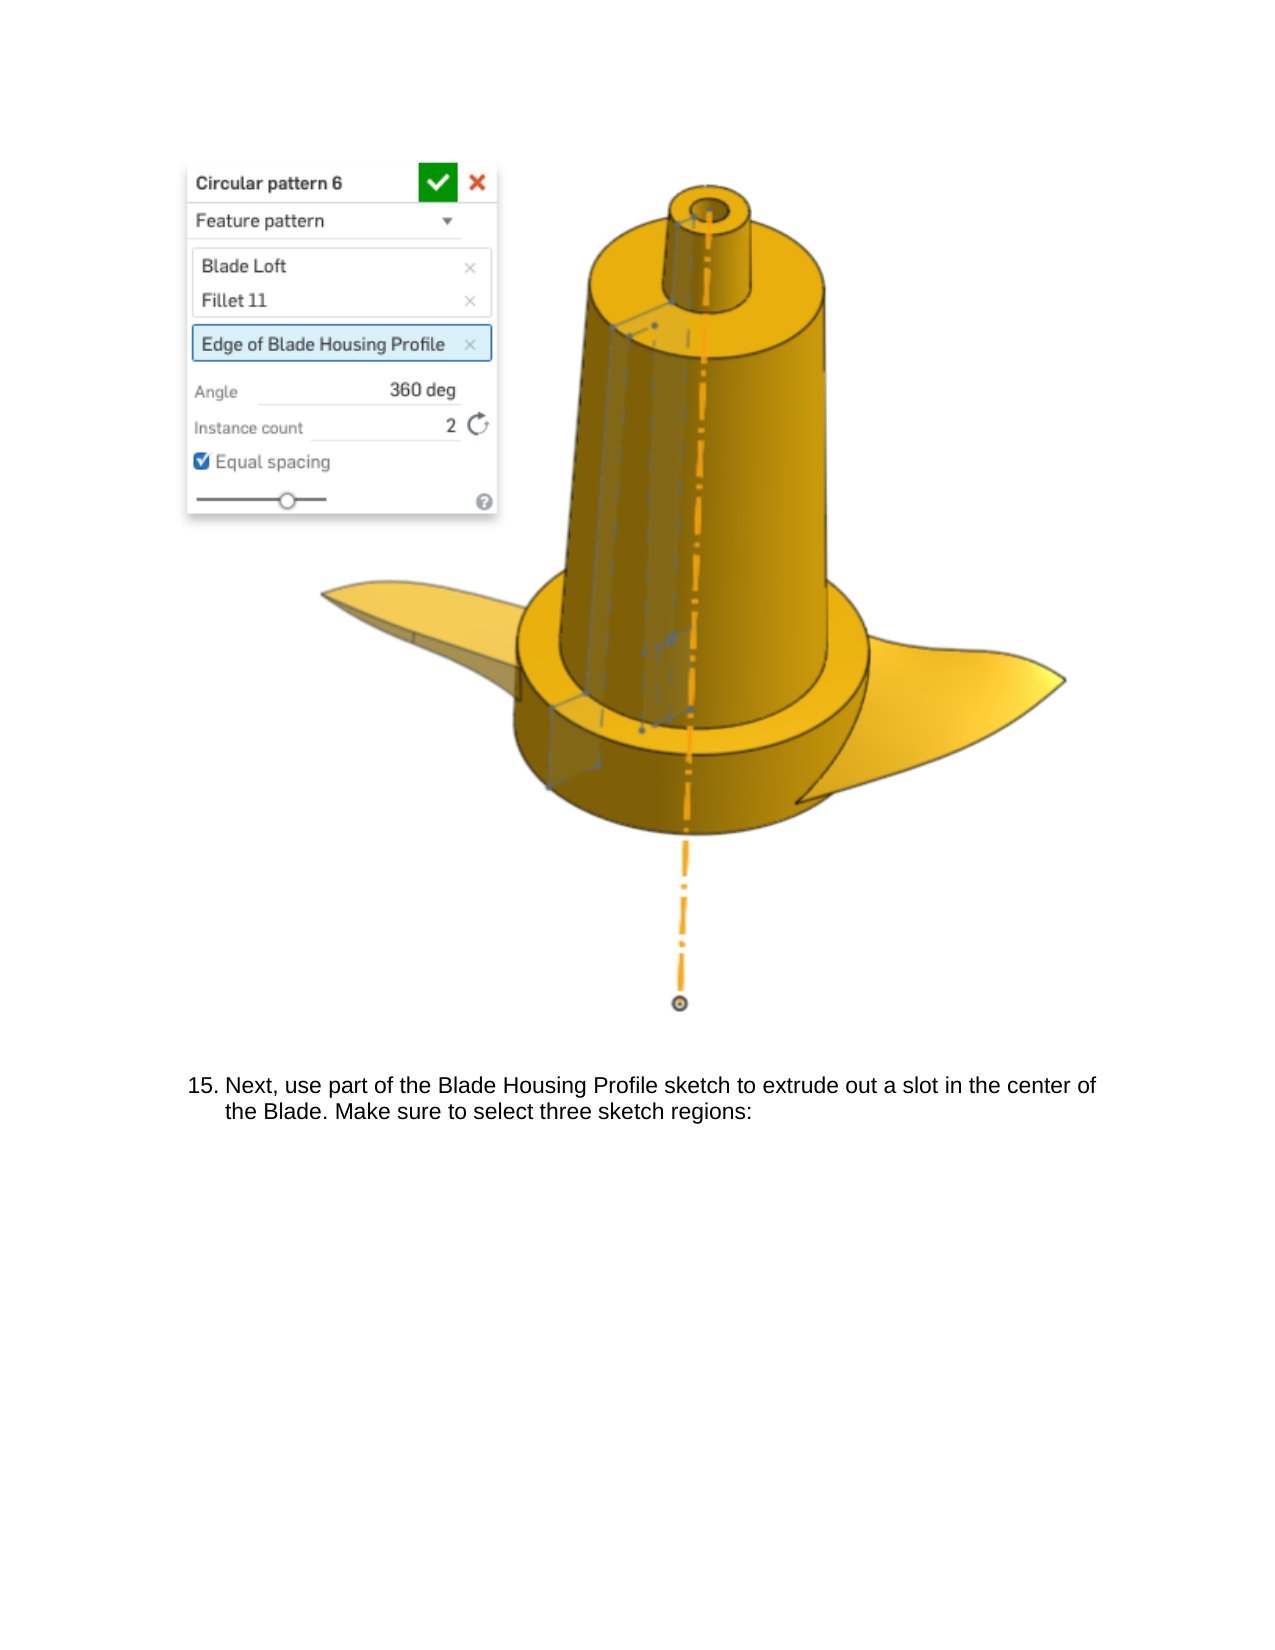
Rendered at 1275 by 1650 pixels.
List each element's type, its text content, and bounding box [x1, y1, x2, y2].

picture [150, 150, 1096, 1019]
list Next, use part of the Blade Housing Profile sketch to extrude out a slot in the center of the Blade. Make sure to select three sketch regions: [187, 1072, 1125, 1124]
